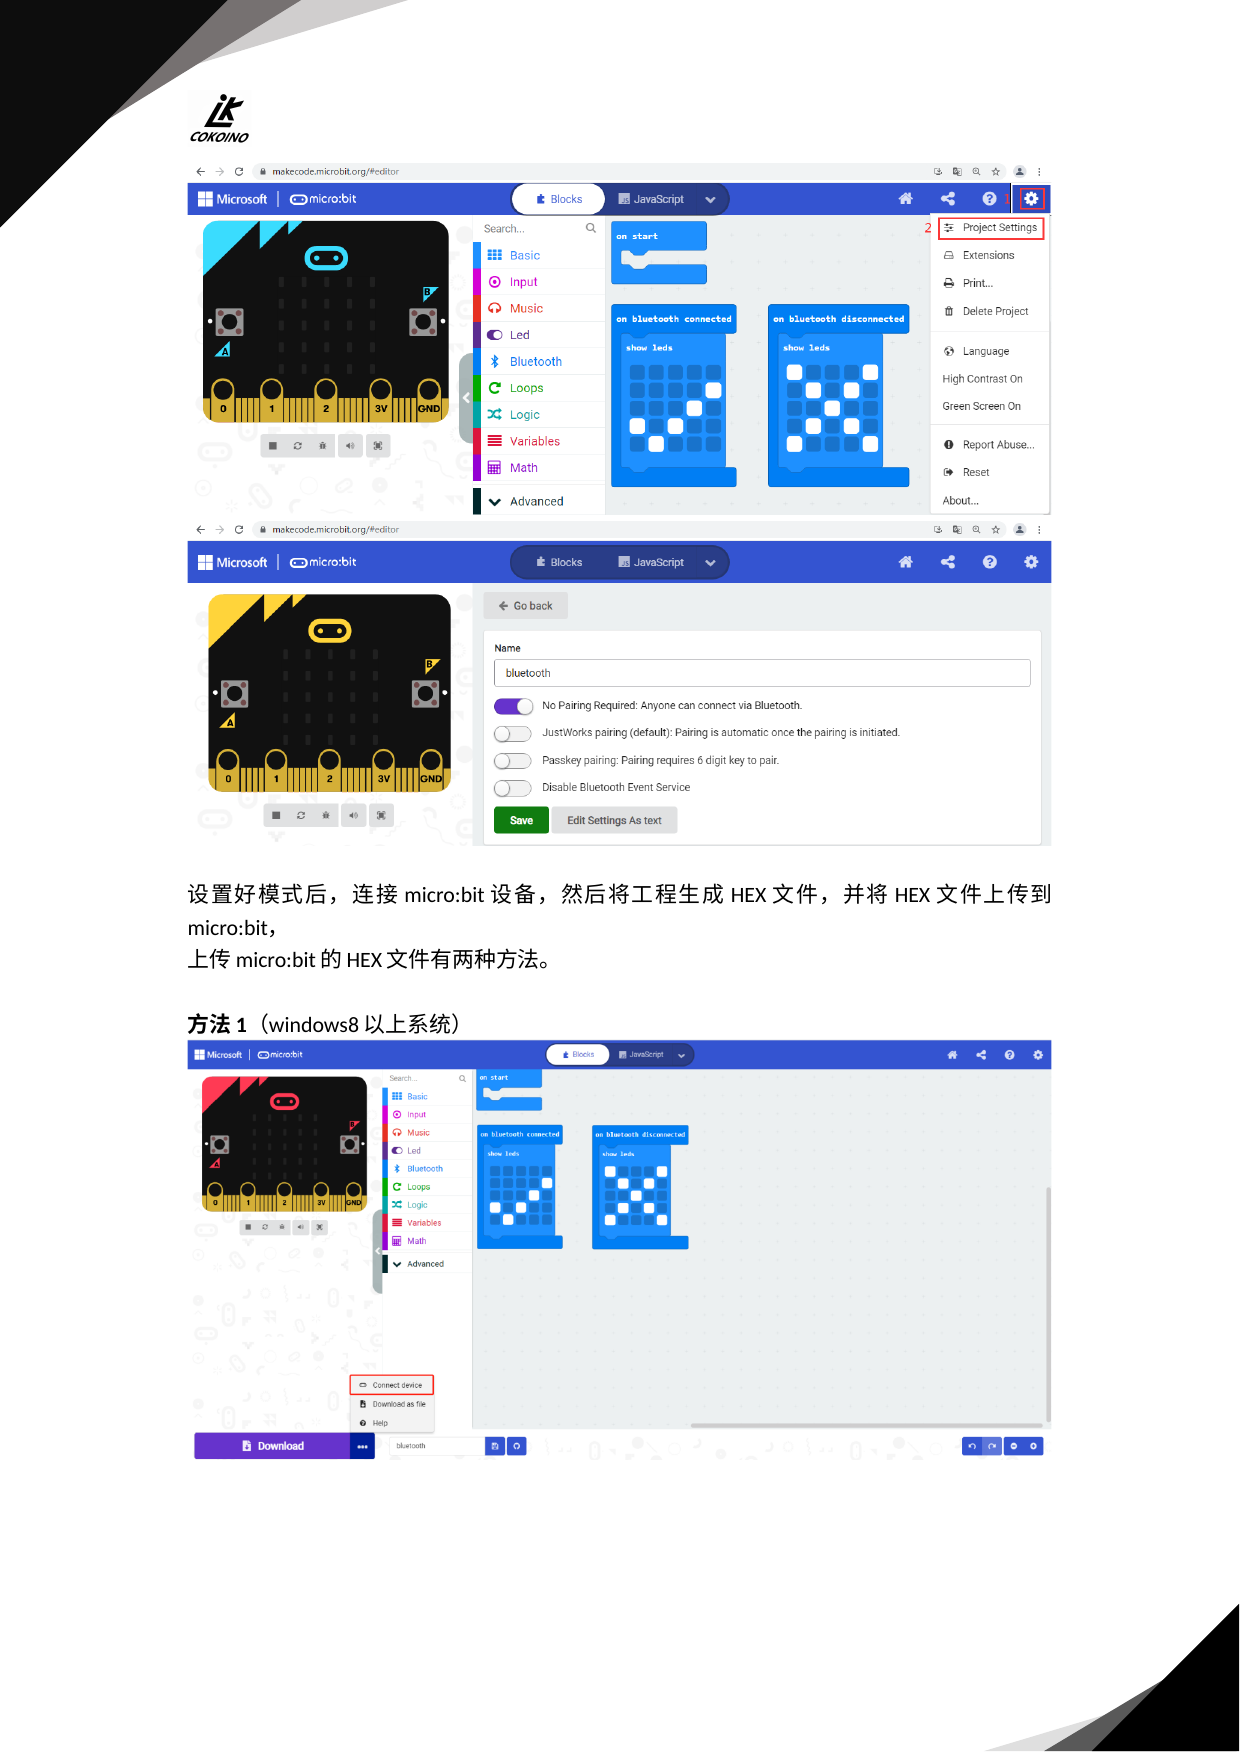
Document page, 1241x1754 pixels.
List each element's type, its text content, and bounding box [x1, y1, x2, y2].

text 方法1（windows8以上系统） [187, 1007, 1053, 1039]
picture [187, 162, 1052, 515]
picture [187, 90, 252, 147]
picture [187, 519, 1052, 846]
text 设置好模式后，连接micro:bit设备，然后将工程生成HEX文件，并将HEX文件上传到micro:bit， [187, 877, 1053, 942]
text 上传micro:bit的HEX文件有两种方法。 [187, 942, 1053, 974]
picture [187, 1039, 1052, 1460]
